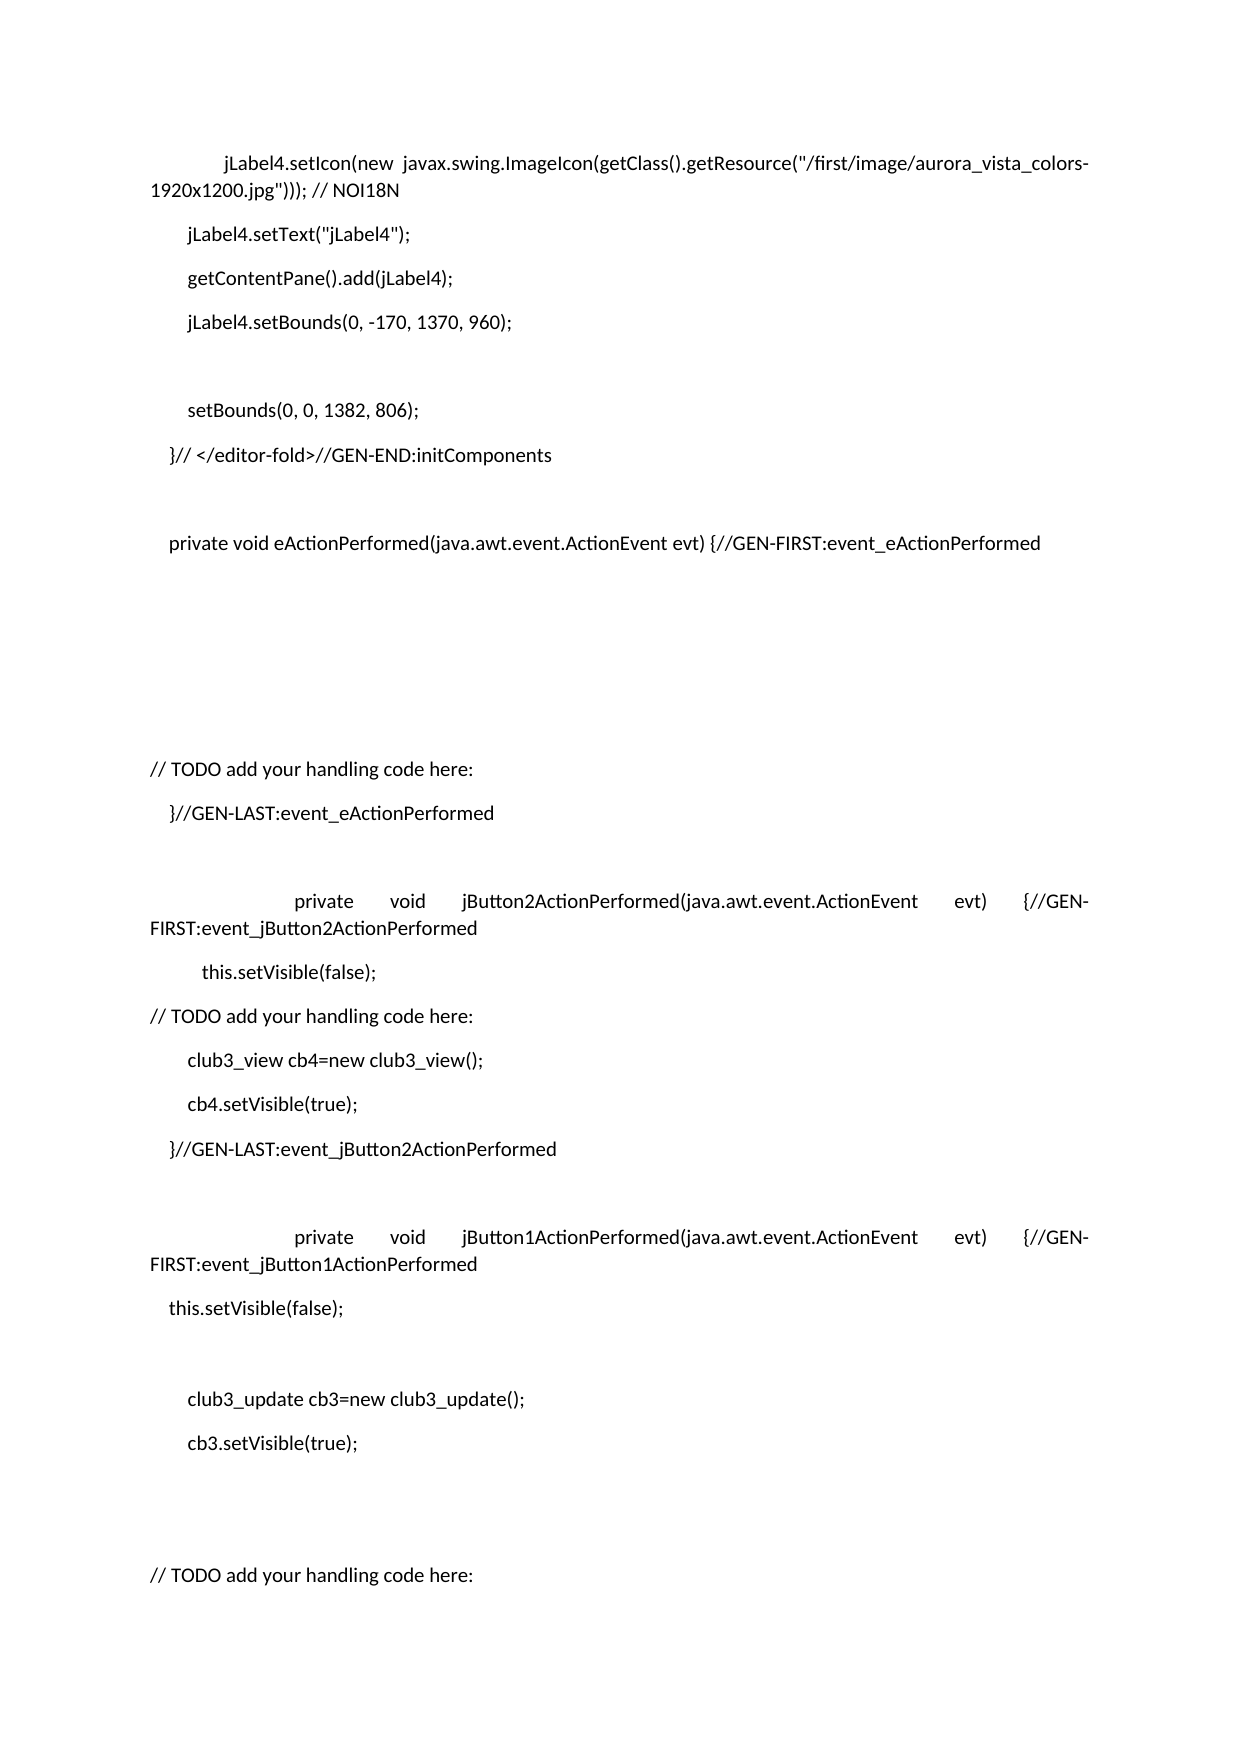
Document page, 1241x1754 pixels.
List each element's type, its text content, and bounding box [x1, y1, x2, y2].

text this.setVisible(false); [150, 1295, 1090, 1321]
text this.setVisible(false); [150, 959, 1090, 985]
text // TODO add your handling code here: [150, 1562, 1090, 1588]
text jLabel4.setIcon(new javax.swing.ImageIcon(getClass().getResource("/first/image/aurora_vista_colors-1920x1200.jpg"))); // NOI18N [150, 150, 1090, 203]
text setBounds(0, 0, 1382, 806); [150, 398, 1090, 423]
text private void jButton1ActionPerformed(java.awt.event.ActionEvent evt) {//GEN-FIRST:event_jButton1ActionPerformed [150, 1224, 1090, 1277]
text getContentPane().add(jLabel4); [150, 266, 1090, 291]
text club3_view cb4=new club3_view(); [150, 1048, 1090, 1073]
text club3_update cb3=new club3_update(); [150, 1386, 1090, 1412]
text // TODO add your handling code here: [150, 756, 1090, 781]
text // TODO add your handling code here: [150, 1003, 1090, 1029]
text jLabel4.setText("jLabel4"); [150, 221, 1090, 247]
text }//GEN-LAST:event_jButton2ActionPerformed [150, 1136, 1090, 1161]
text }// </editor-fold>//GEN-END:initComponents [150, 442, 1090, 467]
text cb4.setVisible(true); [150, 1092, 1090, 1117]
text cb3.setVisible(true); [150, 1430, 1090, 1456]
text jLabel4.setBounds(0, -170, 1370, 960); [150, 309, 1090, 335]
text private void eActionPerformed(java.awt.event.ActionEvent evt) {//GEN-FIRST:event_eActionPerformed [150, 530, 1090, 555]
text }//GEN-LAST:event_eActionPerformed [150, 800, 1090, 825]
text private void jButton2ActionPerformed(java.awt.event.ActionEvent evt) {//GEN-FIRST:event_jButton2ActionPerformed [150, 888, 1090, 941]
